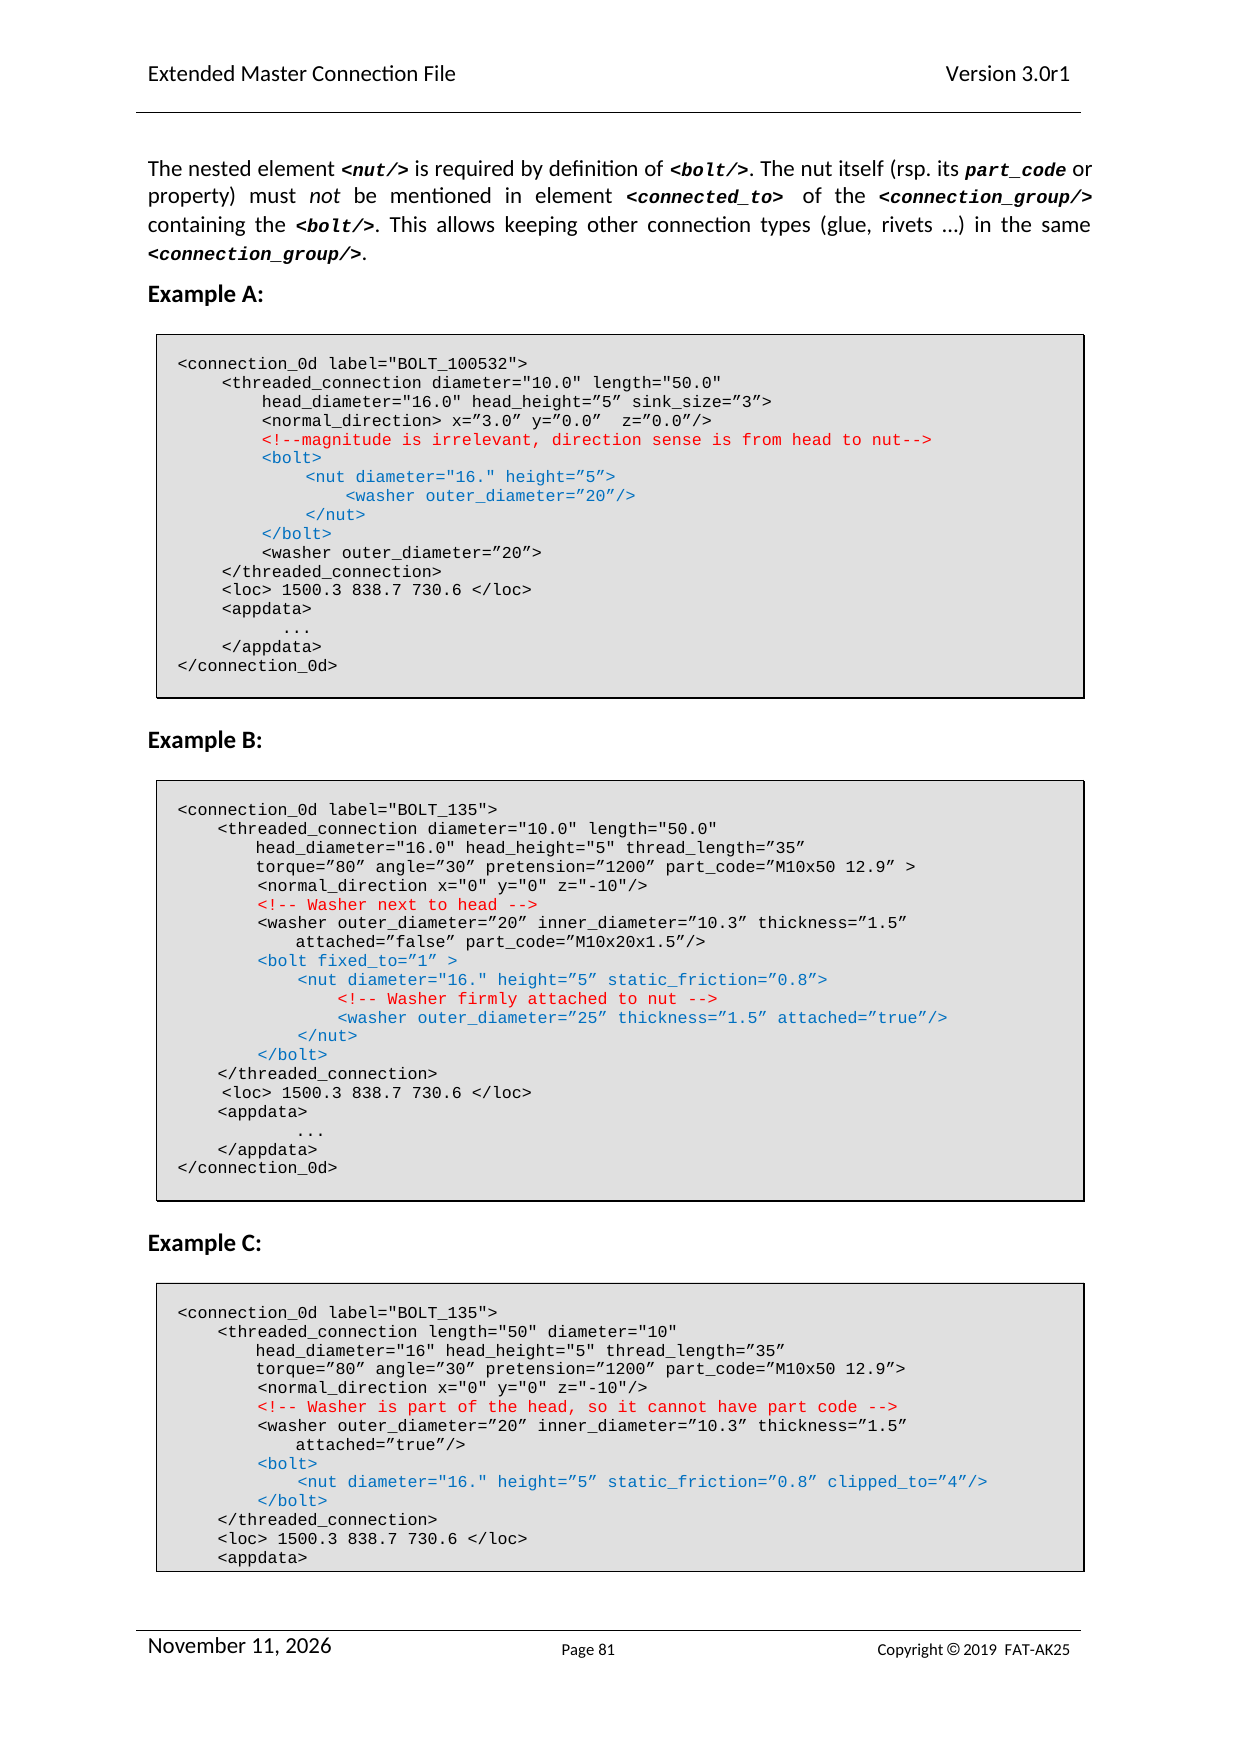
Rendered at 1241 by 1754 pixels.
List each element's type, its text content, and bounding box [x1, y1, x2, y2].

text </connection_0d> [157, 1157, 1083, 1176]
text head_diameter="16.0" head_height=”5” sink_size=”3”> [157, 390, 1083, 409]
text </threaded_connection> [157, 1063, 1083, 1081]
text <nut diameter="16." height=”5”> [157, 466, 1083, 484]
text </nut> [157, 1025, 1083, 1044]
text </threaded_connection> [157, 1509, 1083, 1527]
text </appdata> [157, 635, 1083, 654]
text <!-- Washer next to head --> [157, 893, 1083, 912]
text </bolt> [157, 1490, 1083, 1509]
text <!-- Washer firmly attached to nut --> [157, 987, 1083, 1006]
text <washer outer_diameter=”20” inner_diameter=”10.3” thickness=”1.5” attached=”false” part_code=”M10x20x1.5”/> [157, 912, 1083, 949]
text <bolt fixed_to=”1” > [157, 949, 1083, 968]
text <threaded_connection diameter="10.0" length="50.0" head_diameter="16.0" head_height="5" thread_length=”35” torque=”80” angle=”30” pretension=”1200” part_code=”M10x50 12.9” > [157, 817, 1083, 874]
text <normal_direction x="0" y="0" z="-10"/> [157, 1377, 1083, 1396]
text <bolt> [157, 447, 1083, 466]
text <normal_direction x="0" y="0" z="-10"/> [157, 874, 1083, 893]
text <nut diameter="16." height=”5” static_friction=”0.8” clipped_to=”4”/> [157, 1471, 1083, 1490]
text Example B: [148, 724, 1092, 755]
text <washer outer_diameter=”20”> [157, 541, 1083, 560]
text <connection_0d label="BOLT_135"> [157, 799, 1083, 817]
text <washer outer_diameter=”20”/> [157, 484, 1083, 503]
text </bolt> [157, 1044, 1083, 1063]
text <!-- Washer is part of the head, so it cannot have part code --> [157, 1396, 1083, 1414]
text The nested element <nut/> is required by definition of <bolt/>. The nut itself (rsp. its part_code or property) must not be mentioned in element <connected_to> of the <connection_group/> containing the <bolt/>. This allows keeping other connection types (glue, rivets …) in the same <connection_group/>. [148, 154, 1092, 266]
text ... [157, 617, 1083, 635]
text <nut diameter="16." height=”5” static_friction=”0.8”> [157, 968, 1083, 987]
text Example A: [148, 278, 1092, 309]
text <normal_direction> x=”3.0” y=”0.0” z=”0.0”/> [157, 409, 1083, 428]
text <threaded_connection length="50" diameter="10" head_diameter="16" head_height="5" thread_length=”35” torque=”80” angle=”30” pretension=”1200” part_code=”M10x50 12.9”> [157, 1320, 1083, 1377]
text <threaded_connection diameter="10.0" length="50.0" [157, 371, 1083, 390]
text </threaded_connection> [157, 560, 1083, 579]
text <!--magnitude is irrelevant, direction sense is from head to nut--> [157, 428, 1083, 447]
text <loc> 1500.3 838.7 730.6 </loc> [157, 1081, 1083, 1100]
text Example C: [148, 1227, 1092, 1257]
text <appdata> [157, 1100, 1083, 1119]
text <connection_0d label="BOLT_100532"> [157, 353, 1083, 371]
text </connection_0d> [157, 654, 1083, 673]
text <washer outer_diameter=”20” inner_diameter=”10.3” thickness=”1.5” attached=”true”/> [157, 1414, 1083, 1452]
text <loc> 1500.3 838.7 730.6 </loc> [157, 579, 1083, 598]
text <appdata> [157, 1546, 1083, 1571]
text <washer outer_diameter=”25” thickness=”1.5” attached=”true”/> [157, 1006, 1083, 1025]
text </bolt> [157, 522, 1083, 541]
text <bolt> [157, 1452, 1083, 1471]
text </appdata> [157, 1138, 1083, 1157]
text ... [157, 1119, 1083, 1138]
text <loc> 1500.3 838.7 730.6 </loc> [157, 1527, 1083, 1546]
text </nut> [157, 503, 1083, 522]
text <connection_0d label="BOLT_135"> [157, 1301, 1083, 1320]
text <appdata> [157, 598, 1083, 617]
